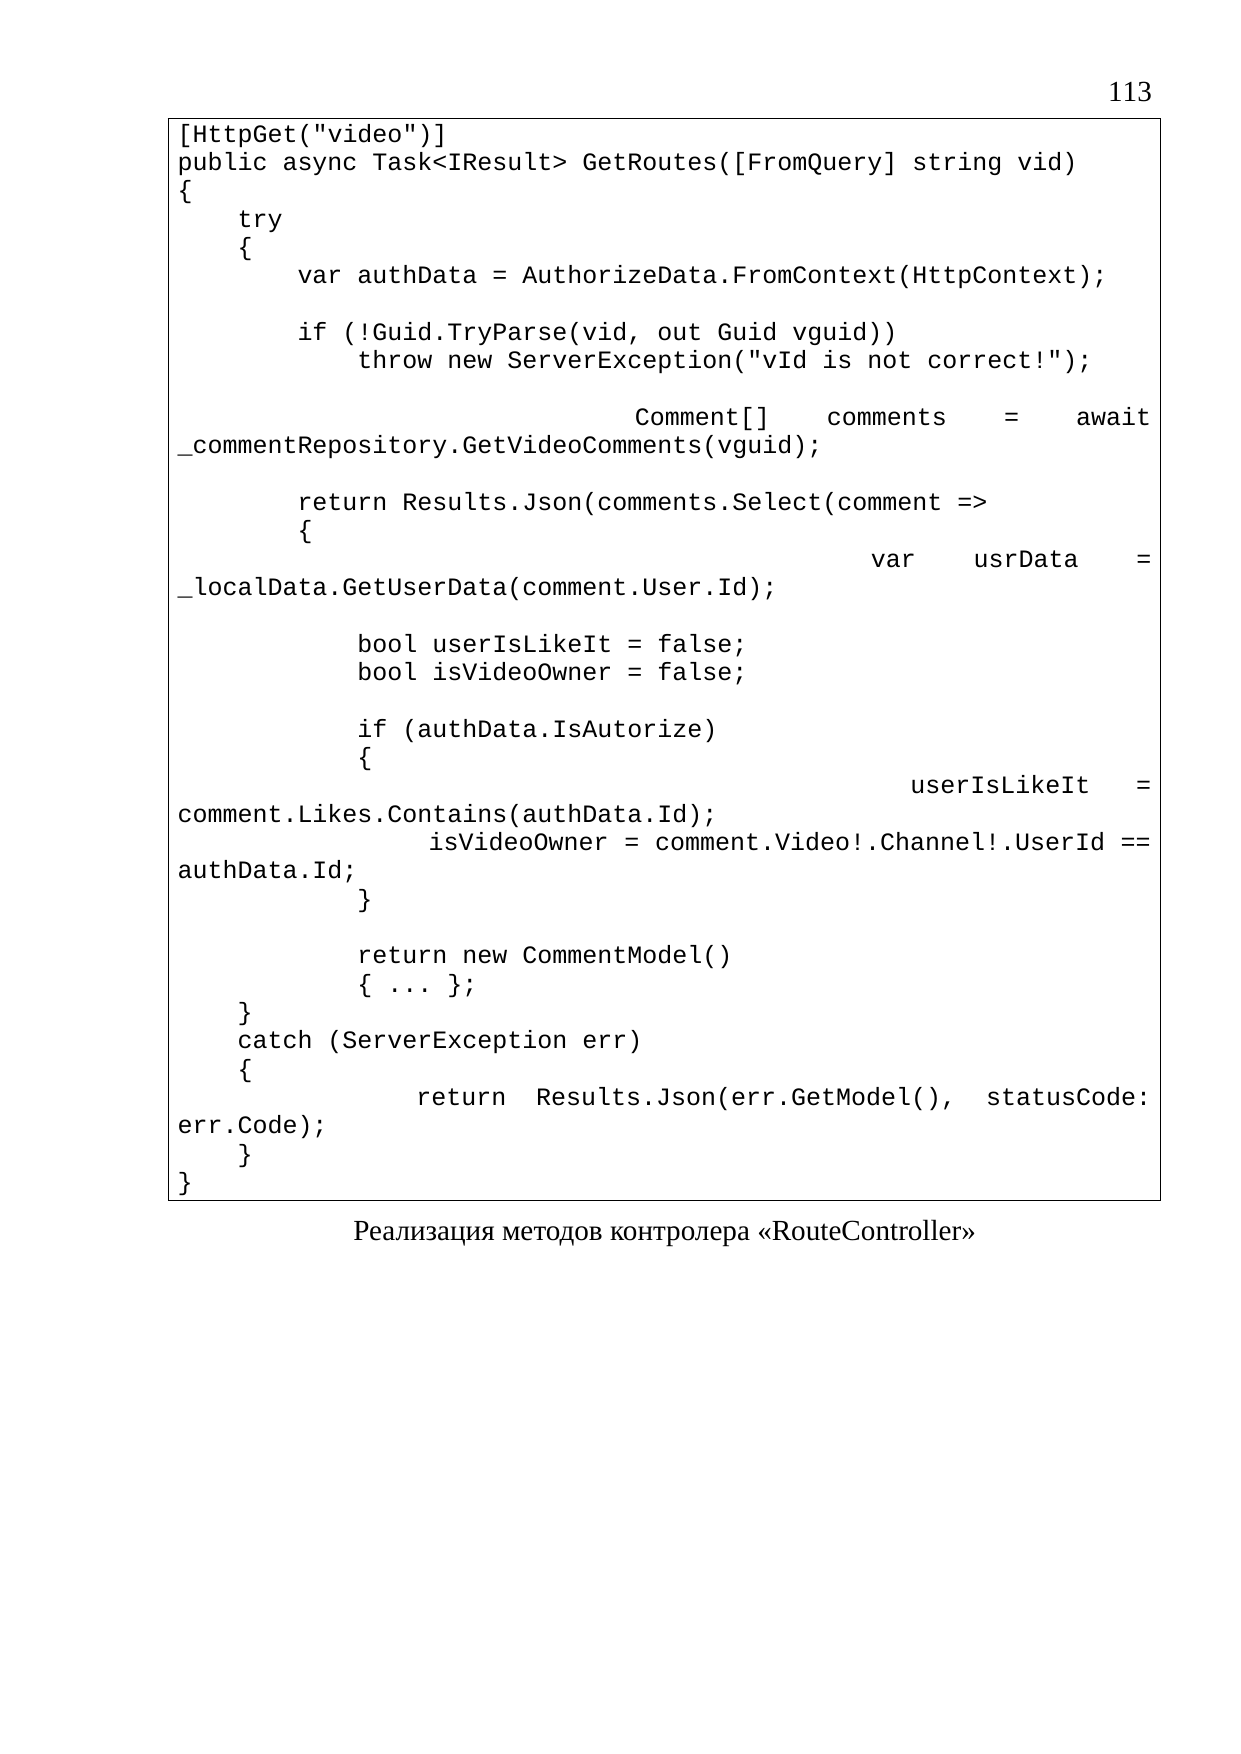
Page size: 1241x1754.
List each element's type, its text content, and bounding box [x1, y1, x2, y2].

text { ... }; [177, 971, 1152, 999]
text { [177, 744, 1152, 773]
text var usrData = _localData.GetUserData(comment.User.Id); [177, 546, 1152, 603]
text bool isVideoOwner = false; [177, 659, 1152, 688]
text userIsLikeIt = comment.Likes.Contains(authData.Id); [177, 773, 1152, 829]
text } [177, 999, 1152, 1028]
text return new CommentModel() [177, 943, 1152, 971]
text { [177, 234, 1152, 263]
text if (!Guid.TryParse(vid, out Guid vguid)) [177, 319, 1152, 348]
text catch (ServerException err) [177, 1028, 1152, 1056]
text bool userIsLikeIt = false; [177, 631, 1152, 659]
text isVideoOwner = comment.Video!.Channel!.UserId == authData.Id; [177, 829, 1152, 886]
text { [177, 518, 1152, 546]
text [HttpGet("video")] [169, 119, 1160, 149]
text var authData = AuthorizeData.FromContext(HttpContext); [177, 263, 1152, 291]
text if (authData.IsAutorize) [177, 716, 1152, 744]
text Comment[] comments = await _commentRepository.GetVideoComments(vguid); [177, 404, 1152, 461]
text public async Task<IResult> GetRoutes([FromQuery] string vid) [177, 149, 1152, 178]
text { [177, 178, 1152, 206]
text throw new ServerException("vId is not correct!"); [177, 348, 1152, 376]
text return Results.Json(comments.Select(comment => [177, 489, 1152, 518]
text Реализация методов контролера «RouteController» [177, 1213, 1152, 1247]
text try [177, 206, 1152, 234]
text return Results.Json(err.GetModel(), statusCode: err.Code); [177, 1084, 1152, 1141]
text } [169, 1166, 1160, 1200]
text } [177, 886, 1152, 914]
text } [177, 1141, 1152, 1166]
text { [177, 1056, 1152, 1084]
